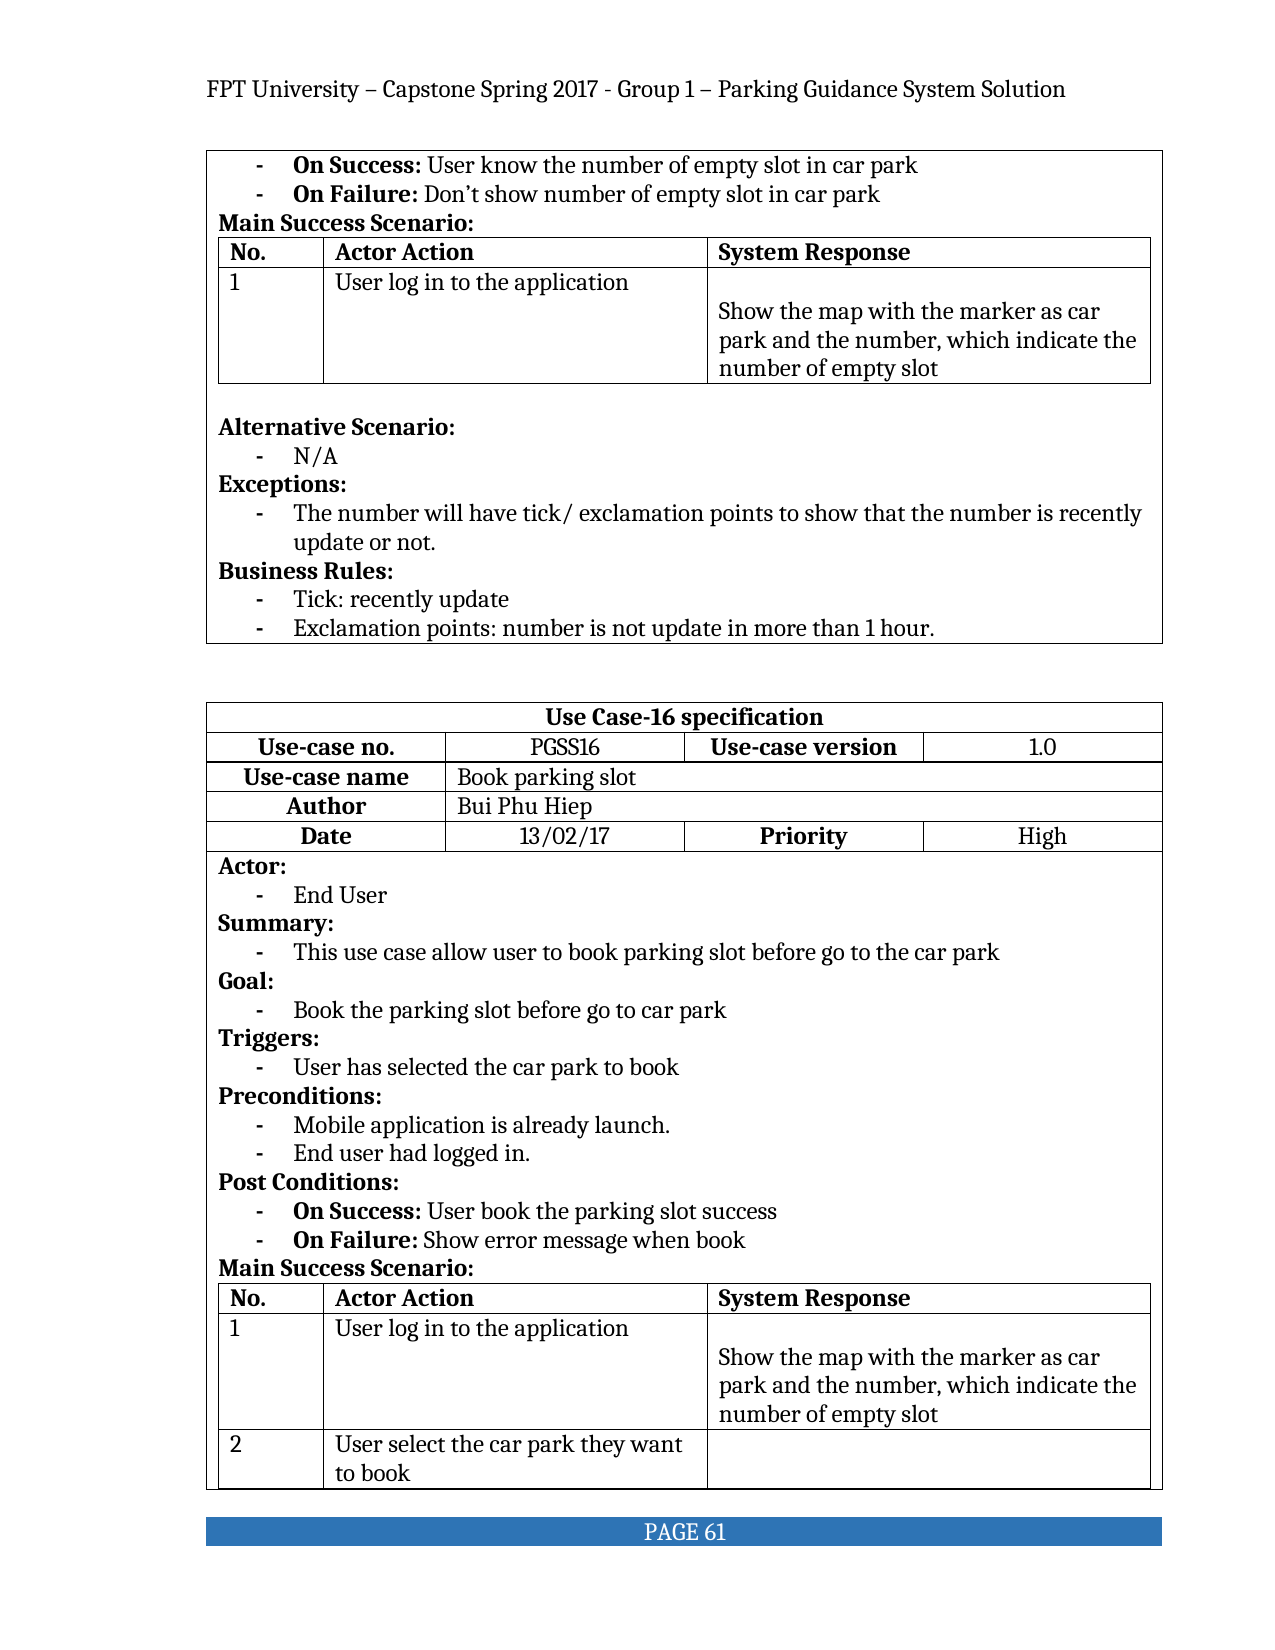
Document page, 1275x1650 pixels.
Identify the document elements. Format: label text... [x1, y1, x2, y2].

table_cell 13/02/17 [446, 822, 684, 851]
table_cell High [924, 822, 1162, 851]
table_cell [207, 852, 1162, 1488]
table_cell Use-case version [685, 733, 923, 761]
table_cell Author [207, 792, 445, 821]
table_cell Bui Phu Hiep [446, 792, 1162, 821]
table_header Use Case-16 specification [207, 703, 1162, 732]
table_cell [207, 151, 1162, 643]
table_cell 1.0 [924, 733, 1162, 761]
table_cell Book parking slot [446, 763, 1162, 791]
table_cell Use-case name [207, 763, 445, 791]
table_cell PGSS16 [446, 733, 684, 761]
table_cell Use-case no. [207, 733, 445, 761]
table_cell Priority [685, 822, 923, 851]
table_cell Date [207, 822, 445, 851]
